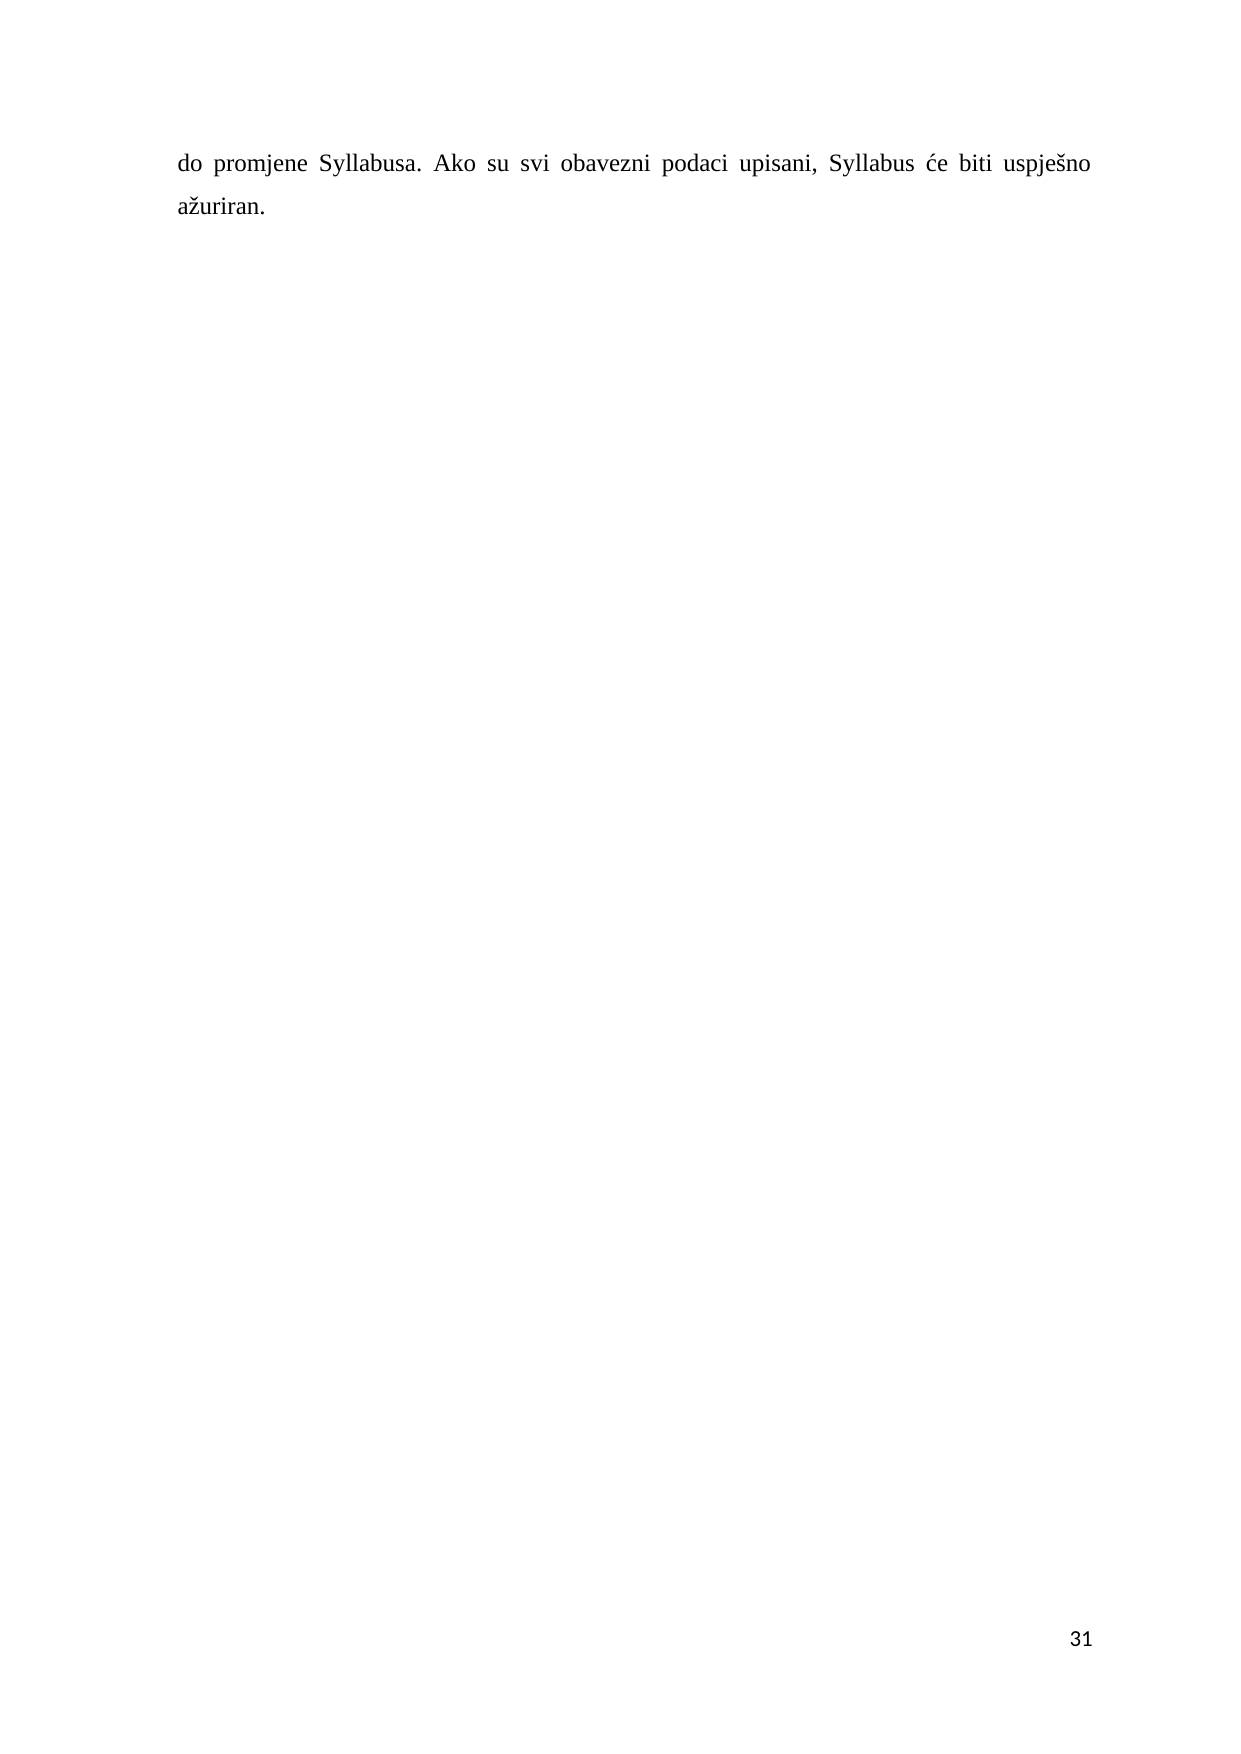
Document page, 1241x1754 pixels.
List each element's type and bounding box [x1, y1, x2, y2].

text [177, 148, 1092, 219]
